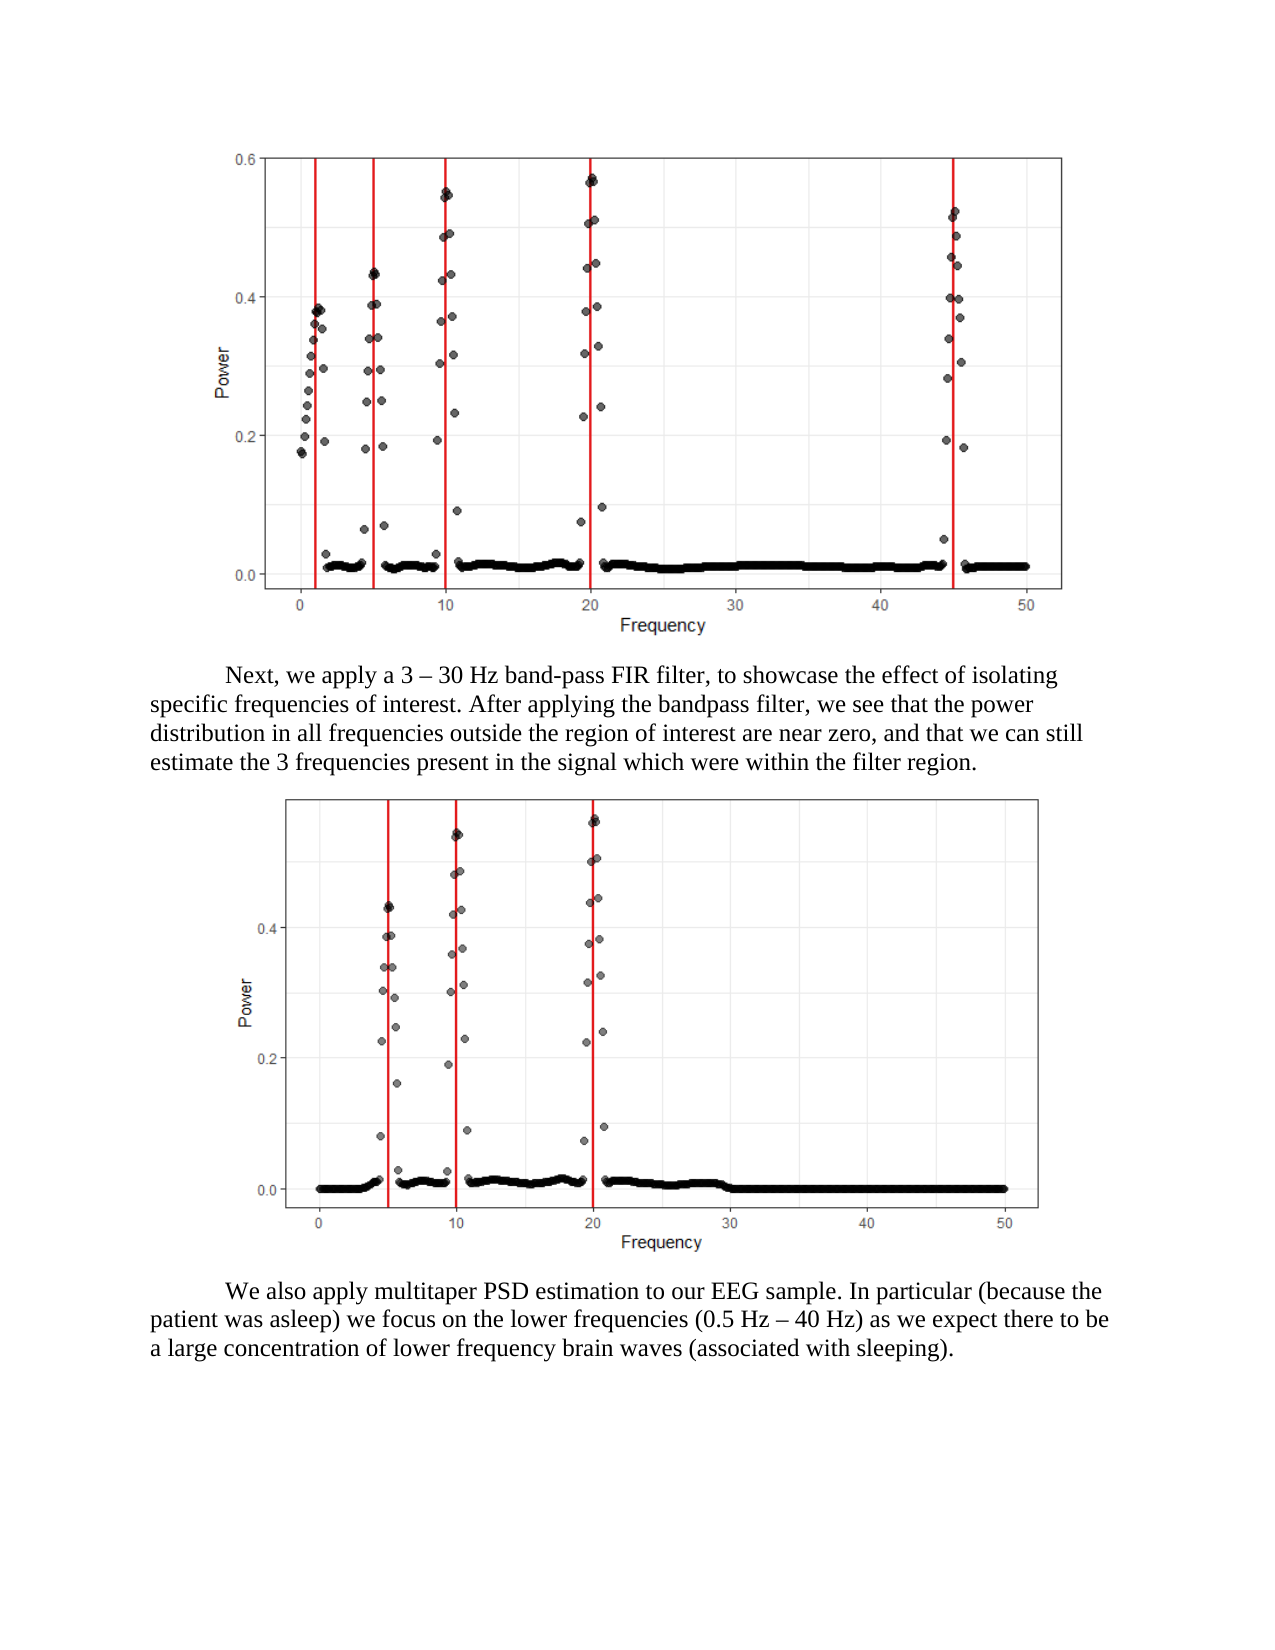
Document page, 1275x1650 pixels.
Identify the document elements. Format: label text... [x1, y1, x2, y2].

text We also apply multitaper PSD estimation to our EEG sample. In particular (because the patient was asleep) we focus on the lower frequencies (0.5 Hz – 40 Hz) as we expect there to be a large concentration of lower frequency brain waves (associated with sleeping). [150, 1276, 1125, 1362]
picture [204, 150, 1071, 644]
picture [228, 792, 1047, 1260]
text Next, we apply a 3 – 30 Hz band-pass FIR filter, to showcase the effect of isolating specific frequencies of interest. After applying the bandpass filter, we see that the power distribution in all frequencies outside the region of interest are near zero, and that we can still estimate the 3 frequencies present in the signal which were within the filter region. [150, 660, 1125, 775]
